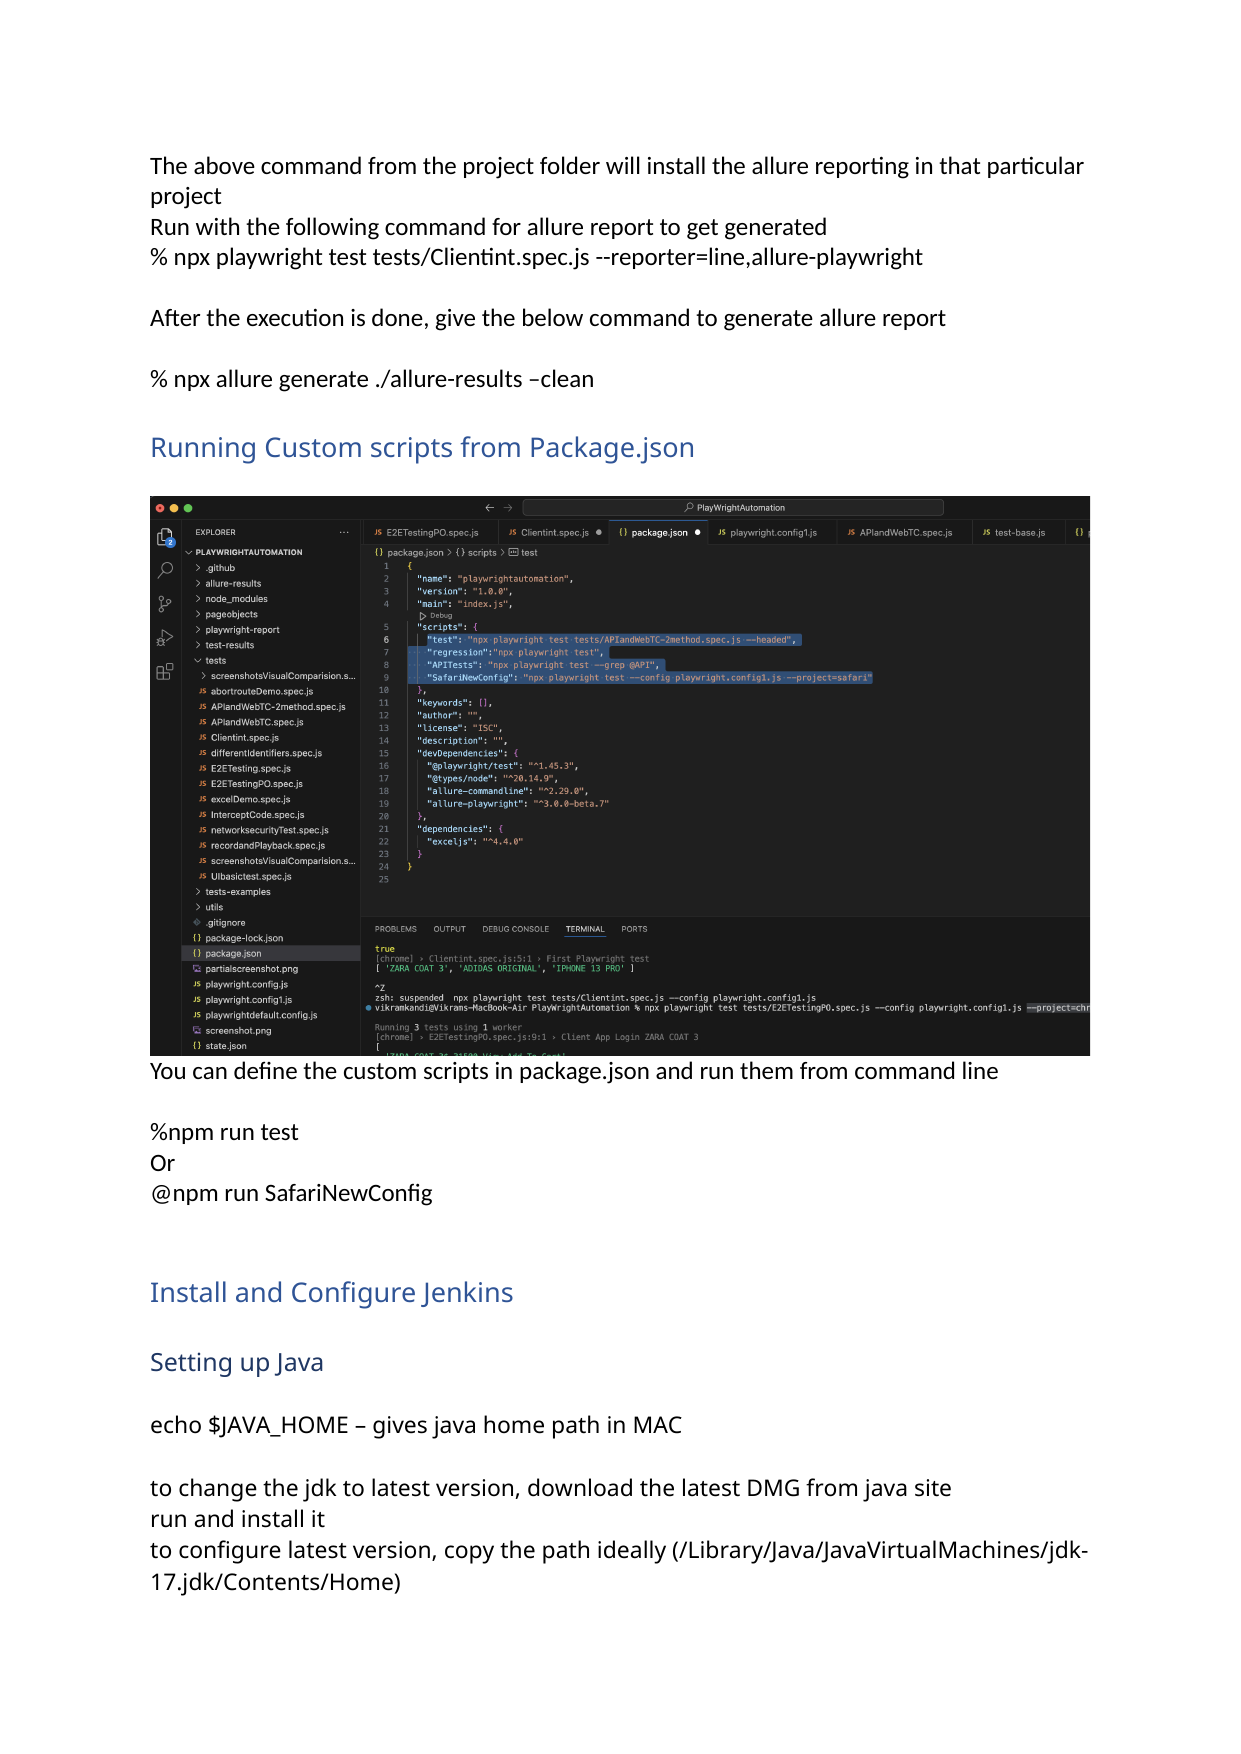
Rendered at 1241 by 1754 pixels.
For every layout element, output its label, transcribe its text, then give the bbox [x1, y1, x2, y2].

text % npx playwright test tests/Clientint.spec.js --reporter=line,allure-playwright [150, 242, 1090, 272]
text echo $JAVA_HOME – gives java home path in MAC [150, 1409, 1090, 1440]
text The above command from the project folder will install the allure reporting in that particular project [150, 150, 1090, 211]
subtitle Setting up Java [150, 1344, 1090, 1379]
text %npm run test [150, 1116, 1090, 1147]
text to configure latest version, copy the path ideally (/Library/Java/JavaVirtualMachines/jdk-17.jdk/Contents/Home) [150, 1534, 1090, 1597]
text run and install it [150, 1503, 1090, 1534]
subtitle Install and Configure Jenkins [150, 1273, 1090, 1310]
text to change the jdk to latest version, download the latest DMG from java site [150, 1472, 1090, 1503]
text You can define the custom scripts in package.json and run them from command line [150, 1056, 1090, 1086]
text Or [150, 1147, 1090, 1177]
text % npx allure generate ./allure-results –clean [150, 364, 1090, 394]
text Run with the following command for allure report to get generated [150, 211, 1090, 242]
subtitle Running Custom scripts from Package.json [150, 429, 1090, 466]
text After the execution is done, give the below command to generate allure report [150, 303, 1090, 333]
text @npm run SafariNewConfig [150, 1177, 1090, 1208]
picture [150, 496, 1091, 1056]
